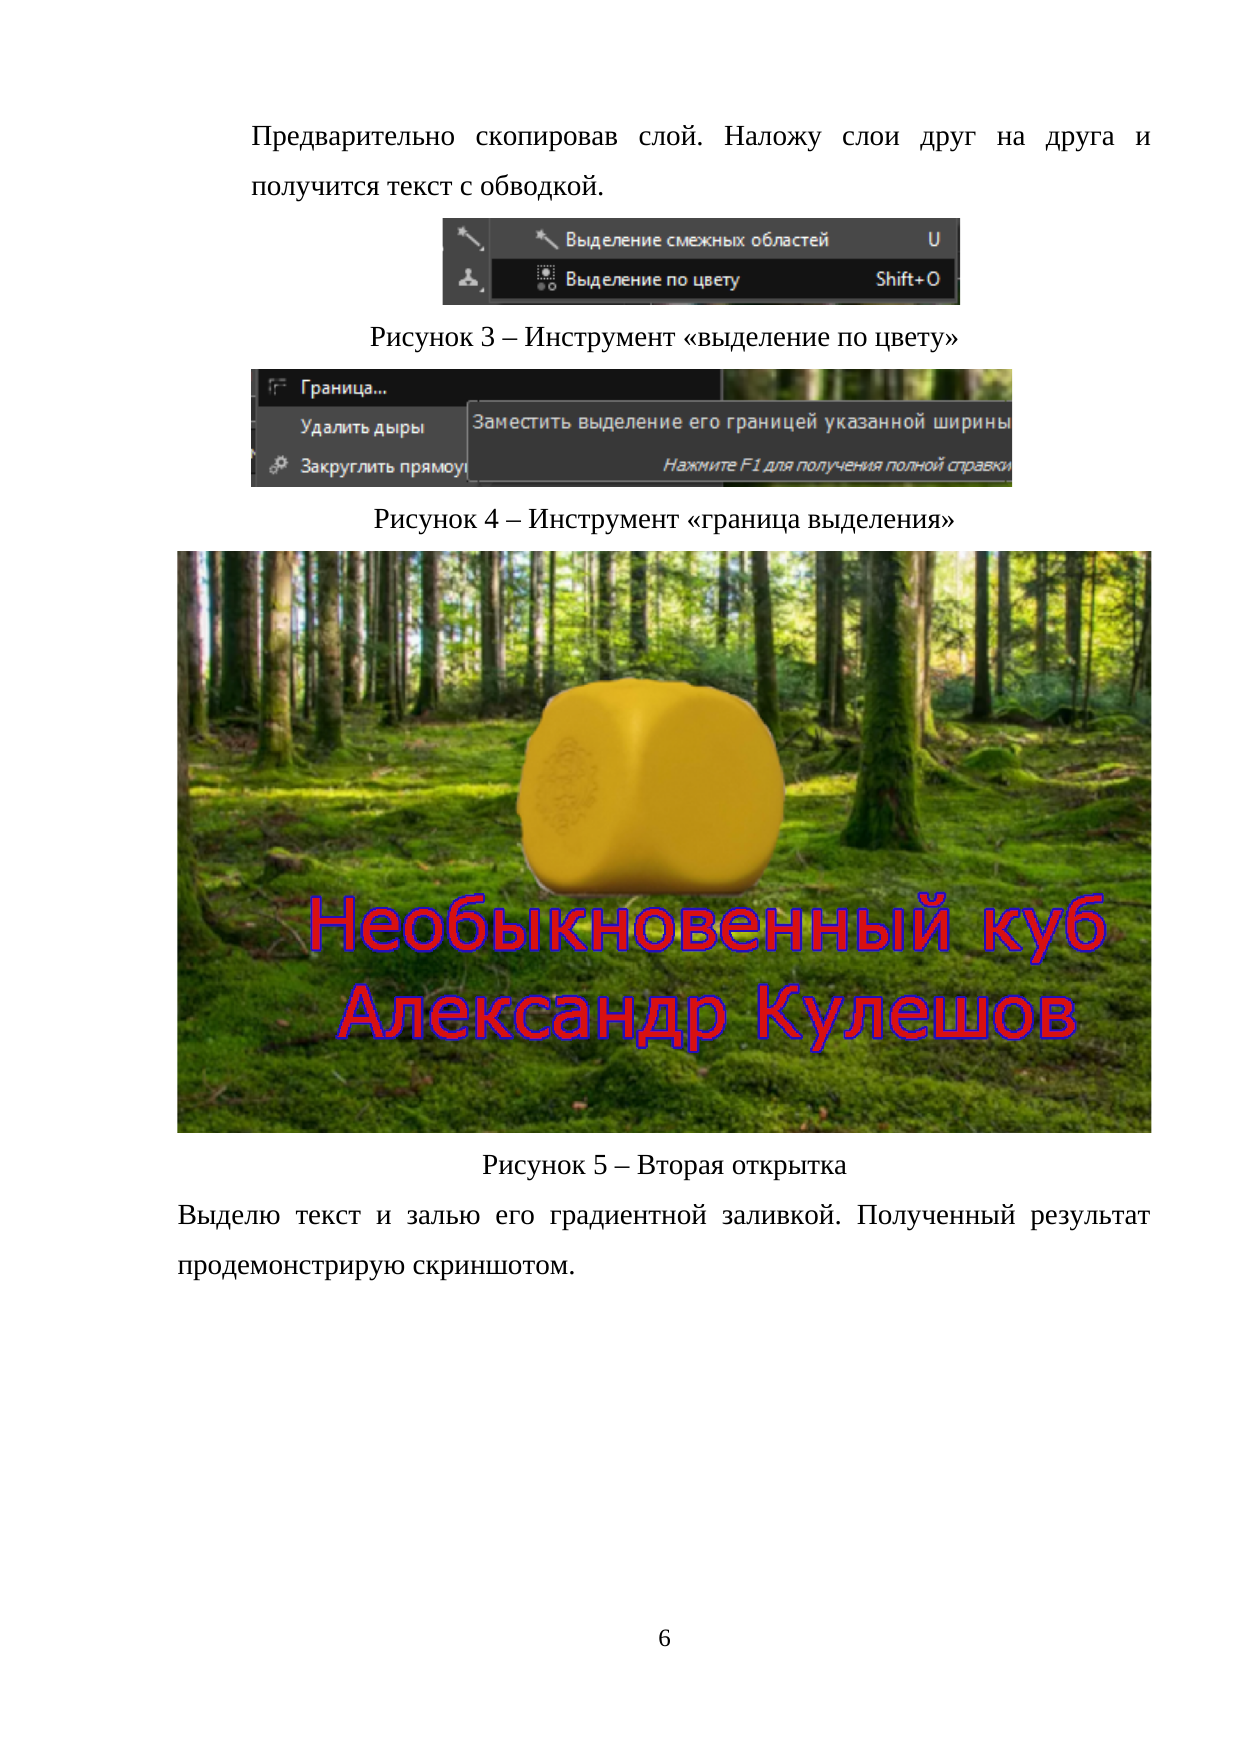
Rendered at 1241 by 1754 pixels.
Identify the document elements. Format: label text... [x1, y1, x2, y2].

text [251, 118, 1152, 202]
picture [442, 218, 961, 305]
text Рисунок 4 – Инструмент «граница выделения» [177, 501, 1152, 534]
text Выделю текст и залью его градиентной заливкой. Полученный результат продемонстрирую скриншотом. [177, 1197, 1152, 1281]
text Рисунок 3 – Инструмент «выделение по цвету» [177, 319, 1152, 353]
text Рисунок 5 – Вторая открытка [177, 1147, 1152, 1180]
picture [251, 369, 1013, 487]
picture [177, 551, 1152, 1133]
